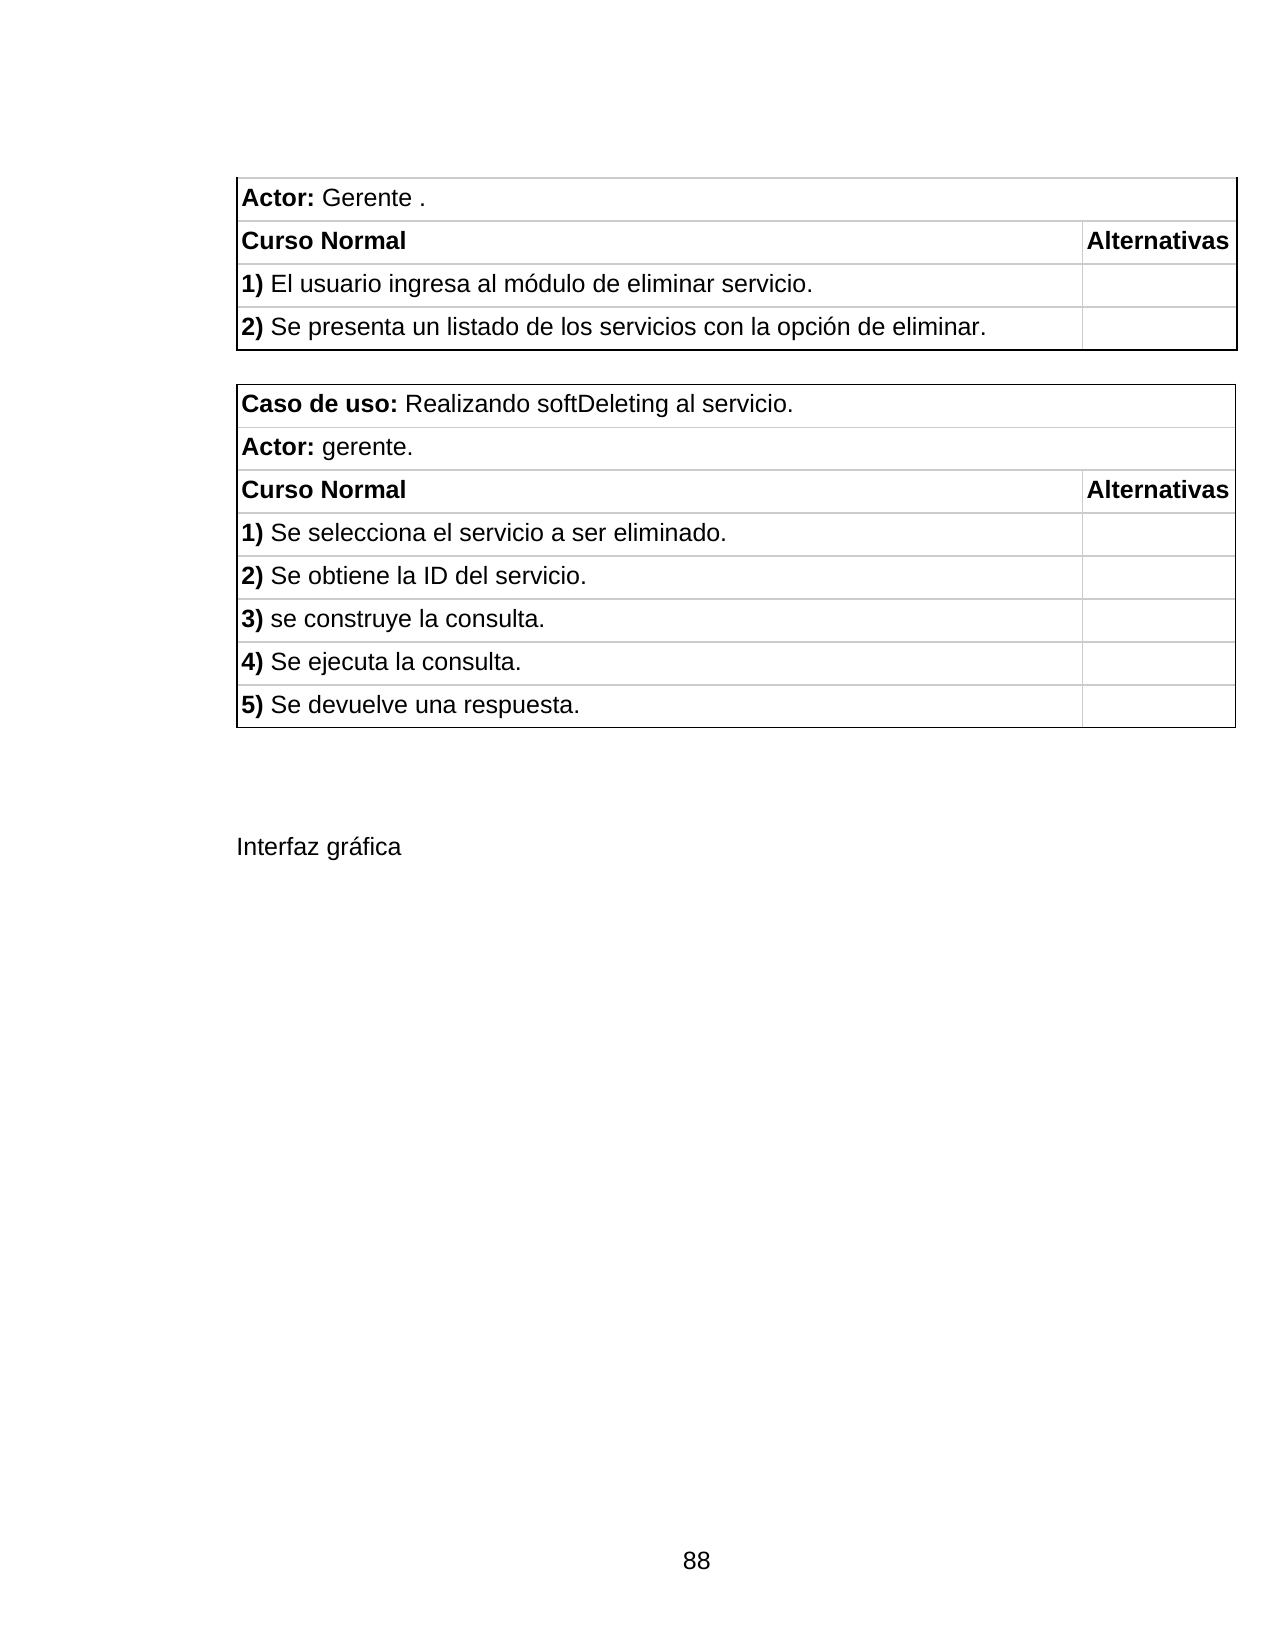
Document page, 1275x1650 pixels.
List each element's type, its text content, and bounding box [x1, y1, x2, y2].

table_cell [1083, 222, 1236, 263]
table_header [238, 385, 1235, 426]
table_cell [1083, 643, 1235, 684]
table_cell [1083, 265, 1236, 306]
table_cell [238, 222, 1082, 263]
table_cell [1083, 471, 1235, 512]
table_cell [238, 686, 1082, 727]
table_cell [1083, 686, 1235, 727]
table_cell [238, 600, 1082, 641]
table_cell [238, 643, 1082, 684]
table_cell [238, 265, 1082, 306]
text Interfaz gráfica [236, 832, 1157, 861]
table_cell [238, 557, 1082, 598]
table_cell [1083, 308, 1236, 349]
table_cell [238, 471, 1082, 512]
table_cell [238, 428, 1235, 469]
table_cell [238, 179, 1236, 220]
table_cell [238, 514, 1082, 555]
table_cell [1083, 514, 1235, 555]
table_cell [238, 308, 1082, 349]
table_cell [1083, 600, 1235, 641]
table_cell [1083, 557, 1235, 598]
